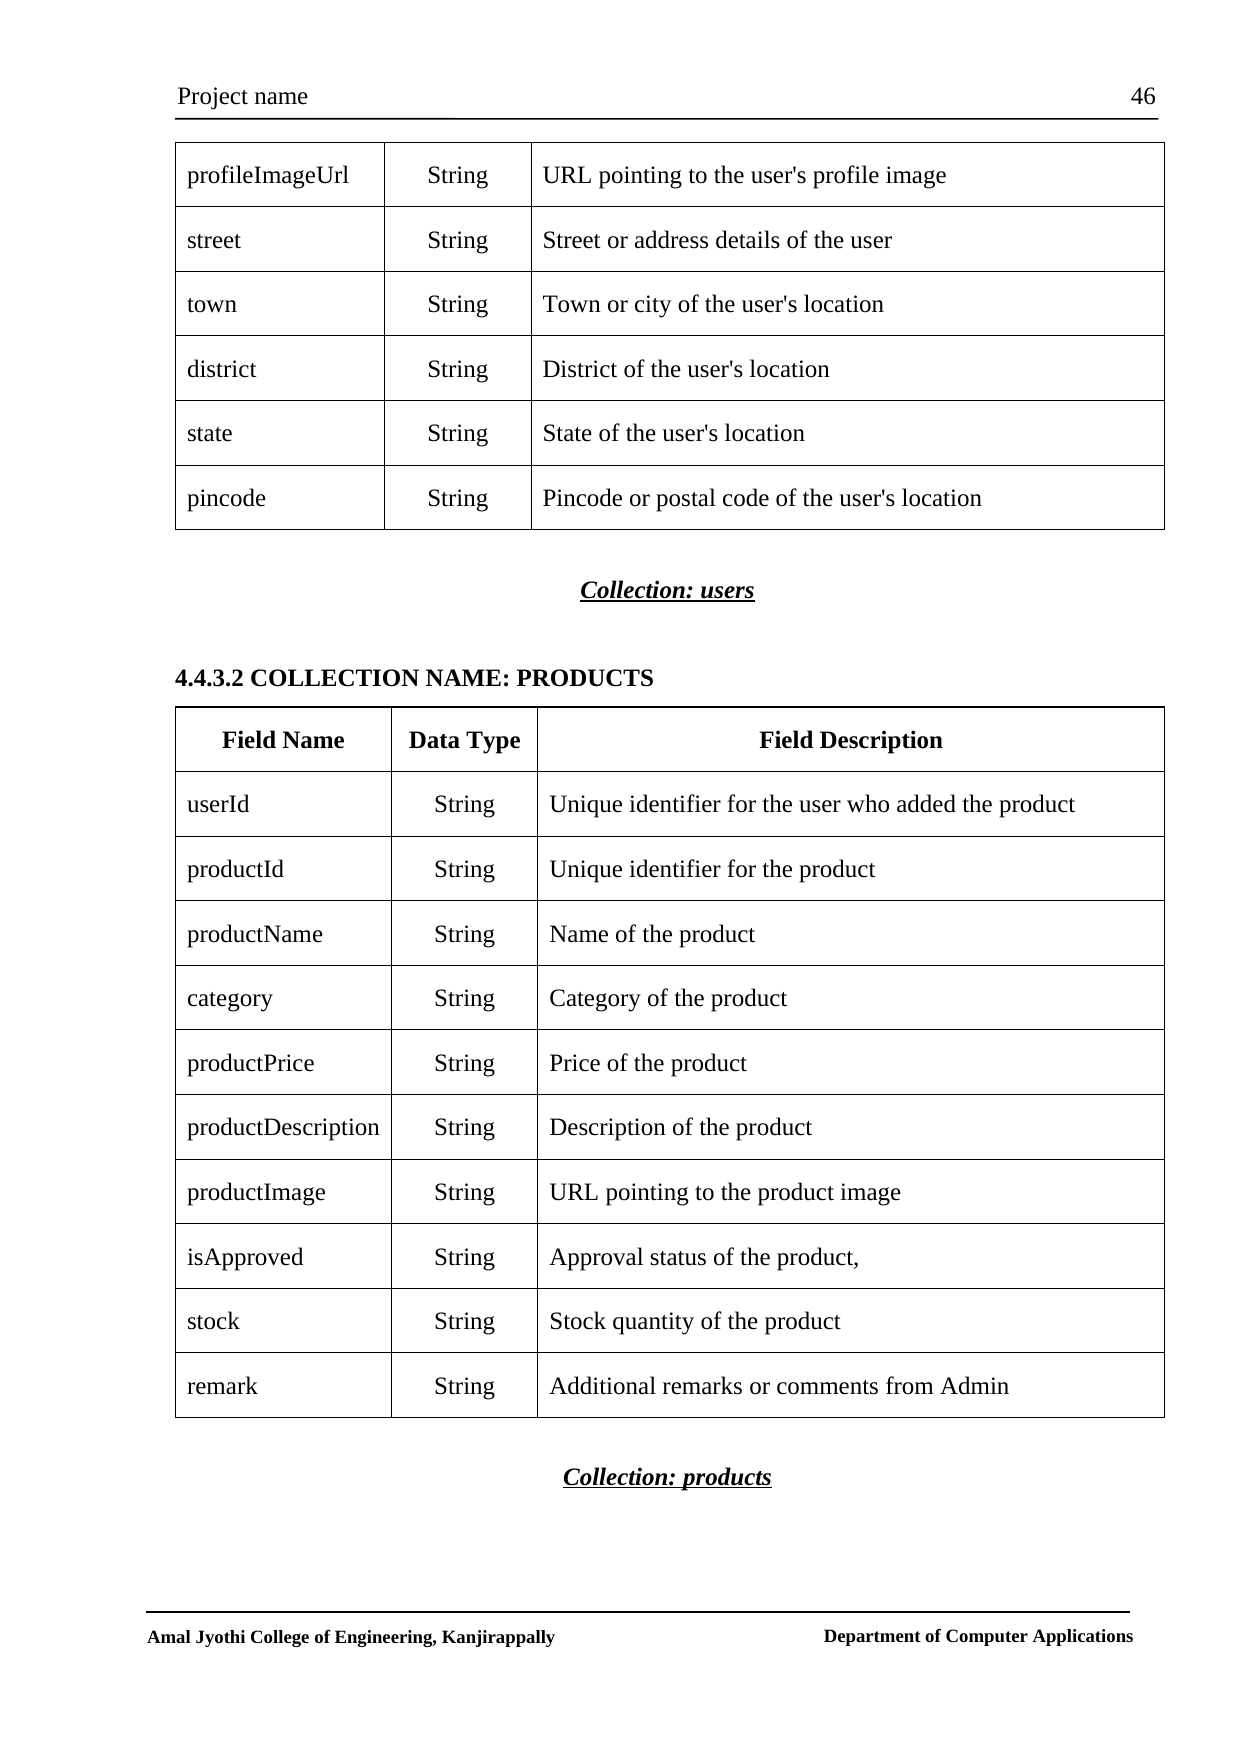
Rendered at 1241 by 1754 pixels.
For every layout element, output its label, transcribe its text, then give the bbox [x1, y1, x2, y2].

table_cell Unique identifier for the user who added the product [538, 772, 1164, 836]
table_cell Street or address details of the user [532, 207, 1164, 271]
table_cell District of the user's location [532, 336, 1164, 400]
table_cell state [176, 401, 384, 464]
table_cell URL pointing to the product image [538, 1160, 1164, 1223]
table_cell productId [176, 837, 391, 900]
table_cell String [392, 1030, 537, 1094]
table_cell Category of the product [538, 966, 1164, 1029]
table_cell URL pointing to the user's profile image [532, 143, 1164, 206]
table_cell userId [176, 772, 391, 836]
table_cell district [176, 336, 384, 400]
table_cell String [385, 336, 531, 400]
table_cell Description of the product [538, 1095, 1164, 1158]
table_cell productPrice [176, 1030, 391, 1094]
table_cell productImage [176, 1160, 391, 1223]
table_cell category [176, 966, 391, 1029]
table_cell pincode [176, 466, 384, 529]
table_header Data Type [392, 708, 537, 771]
table_cell stock [176, 1289, 391, 1352]
table_cell isApproved [176, 1224, 391, 1288]
table_cell String [385, 272, 531, 335]
table_cell street [176, 207, 384, 271]
table_cell String [385, 207, 531, 271]
table_cell Unique identifier for the product [538, 837, 1164, 900]
table_cell productName [176, 901, 391, 965]
table_cell String [385, 401, 531, 464]
table_header Field Name [176, 708, 391, 771]
table_cell String [392, 1353, 537, 1417]
table_header Field Description [538, 708, 1164, 771]
table_cell String [385, 466, 531, 529]
table_cell String [392, 901, 537, 965]
table_cell Price of the product [538, 1030, 1164, 1094]
table_cell Approval status of the product, [538, 1224, 1164, 1288]
table_cell String [392, 837, 537, 900]
table_cell Additional remarks or comments from Admin [538, 1353, 1164, 1417]
table_cell String [392, 1160, 537, 1223]
table_cell Town or city of the user's location [532, 272, 1164, 335]
table_cell String [392, 1289, 537, 1352]
table_cell Stock quantity of the product [538, 1289, 1164, 1352]
table_cell State of the user's location [532, 401, 1164, 464]
text Collection: products [175, 1419, 1162, 1491]
table_cell Pincode or postal code of the user's location [532, 466, 1164, 529]
table_cell String [392, 966, 537, 1029]
text 4.4.3.2 COLLECTION NAME: PRODUCTS [175, 663, 1162, 692]
text Collection: users [175, 575, 1162, 604]
table_cell String [392, 772, 537, 836]
table_cell town [176, 272, 384, 335]
table_cell remark [176, 1353, 391, 1417]
table_cell String [392, 1095, 537, 1158]
table_cell String [385, 143, 531, 206]
table_cell Name of the product [538, 901, 1164, 965]
table_cell productDescription [176, 1095, 391, 1158]
table_cell profileImageUrl [176, 143, 384, 206]
table_cell String [392, 1224, 537, 1288]
